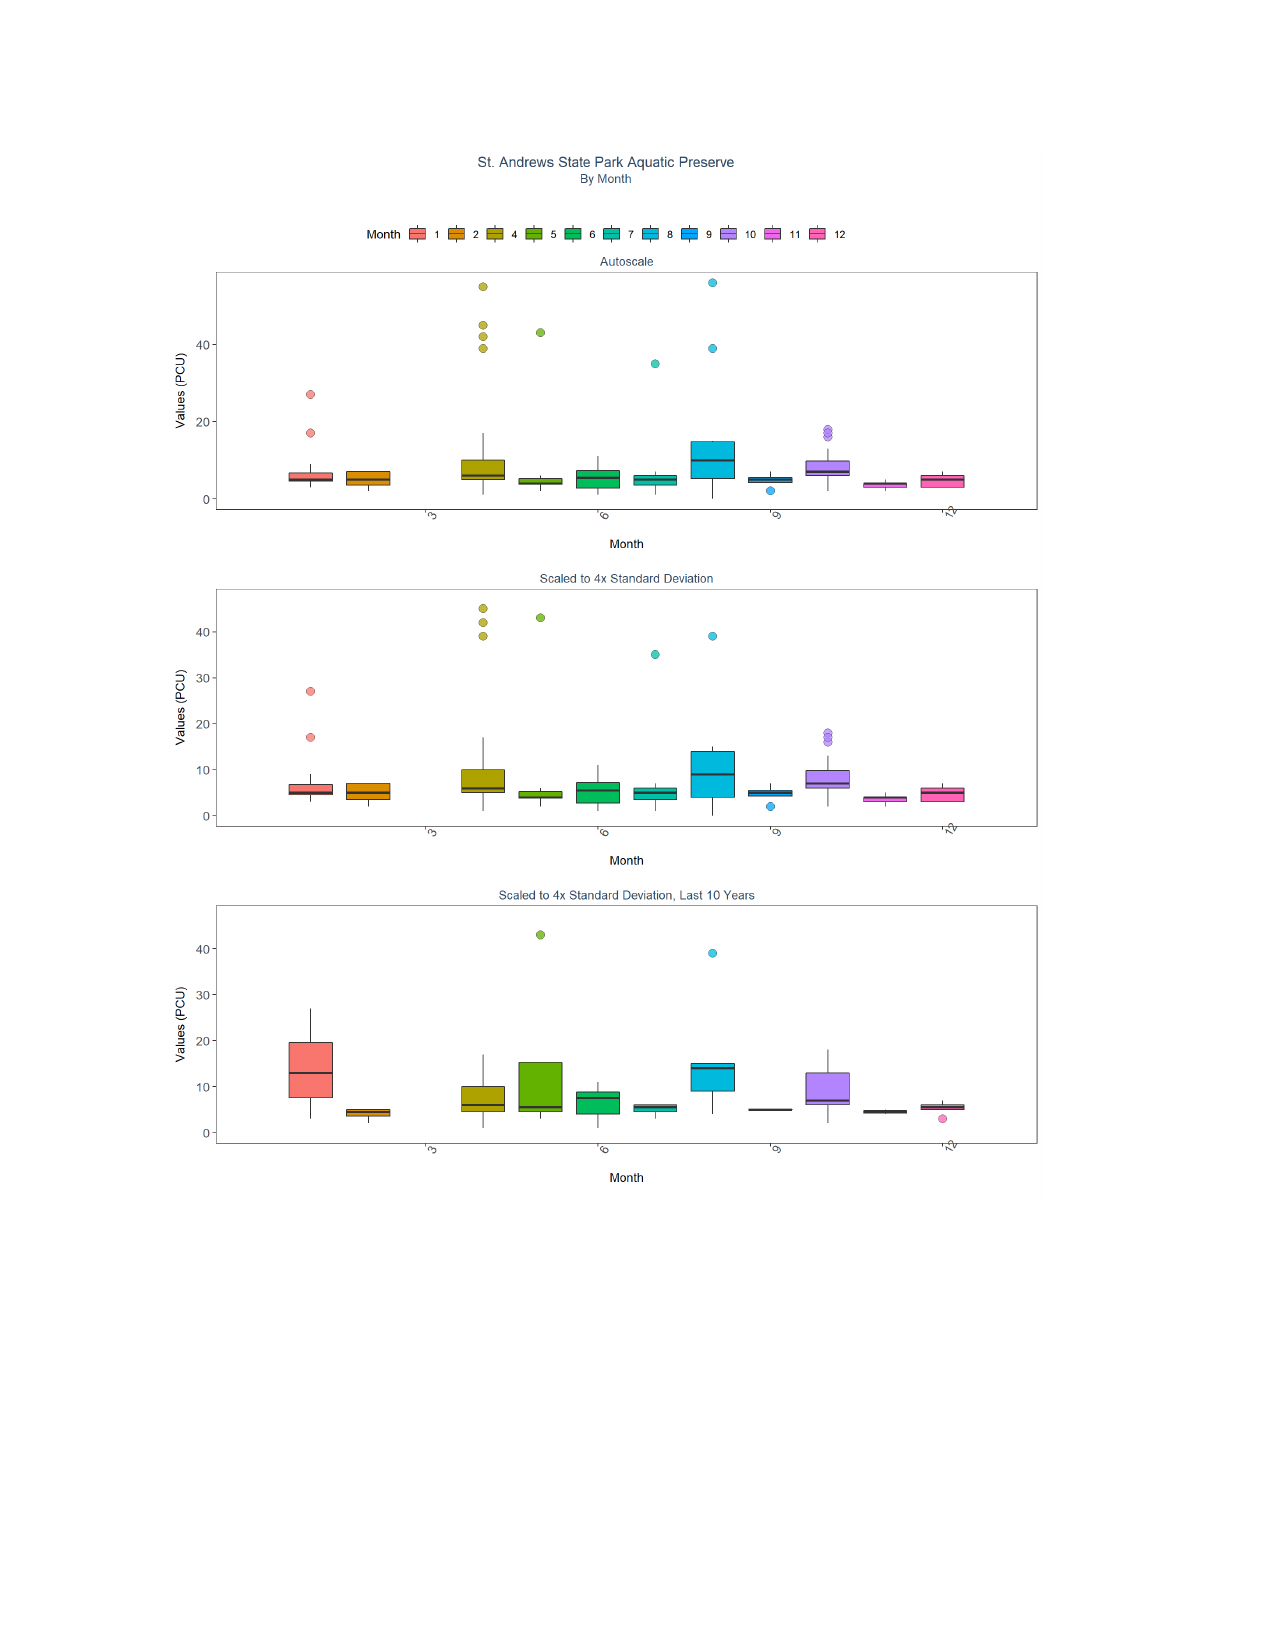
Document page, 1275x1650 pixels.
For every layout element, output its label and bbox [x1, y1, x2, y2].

picture [168, 150, 1044, 1200]
